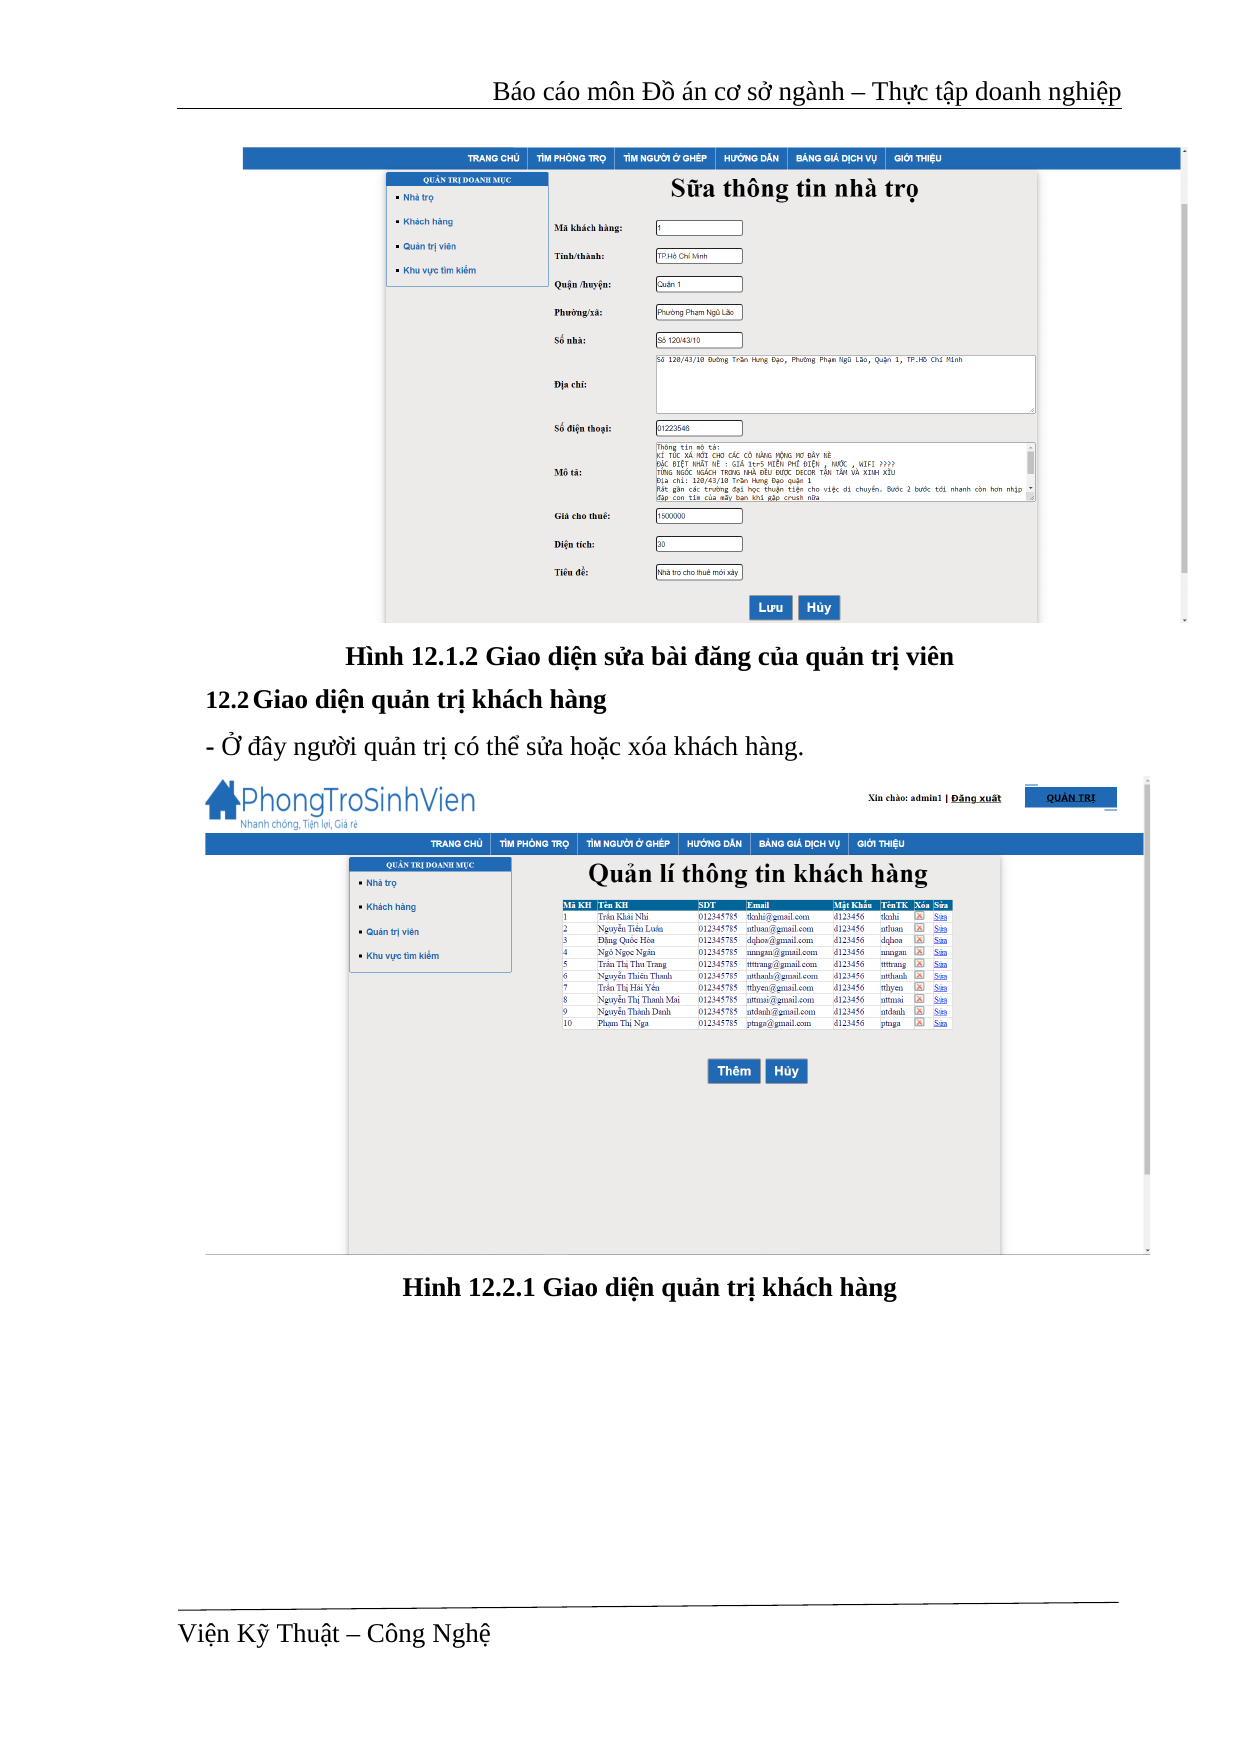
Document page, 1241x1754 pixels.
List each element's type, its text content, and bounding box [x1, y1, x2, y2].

picture [205, 776, 1151, 1255]
text Hinh 12.2.1 Giao diện quản trị khách hàng [177, 1271, 1122, 1302]
list Giao diện quản trị khách hàng [205, 683, 1122, 714]
text - Ở đây người quản trị có thể sửa hoặc xóa khách hàng. [177, 730, 1122, 761]
text Hình 12.1.2 Giao diện sửa bài đăng của quản trị viên [177, 639, 1122, 671]
picture [242, 147, 1188, 623]
